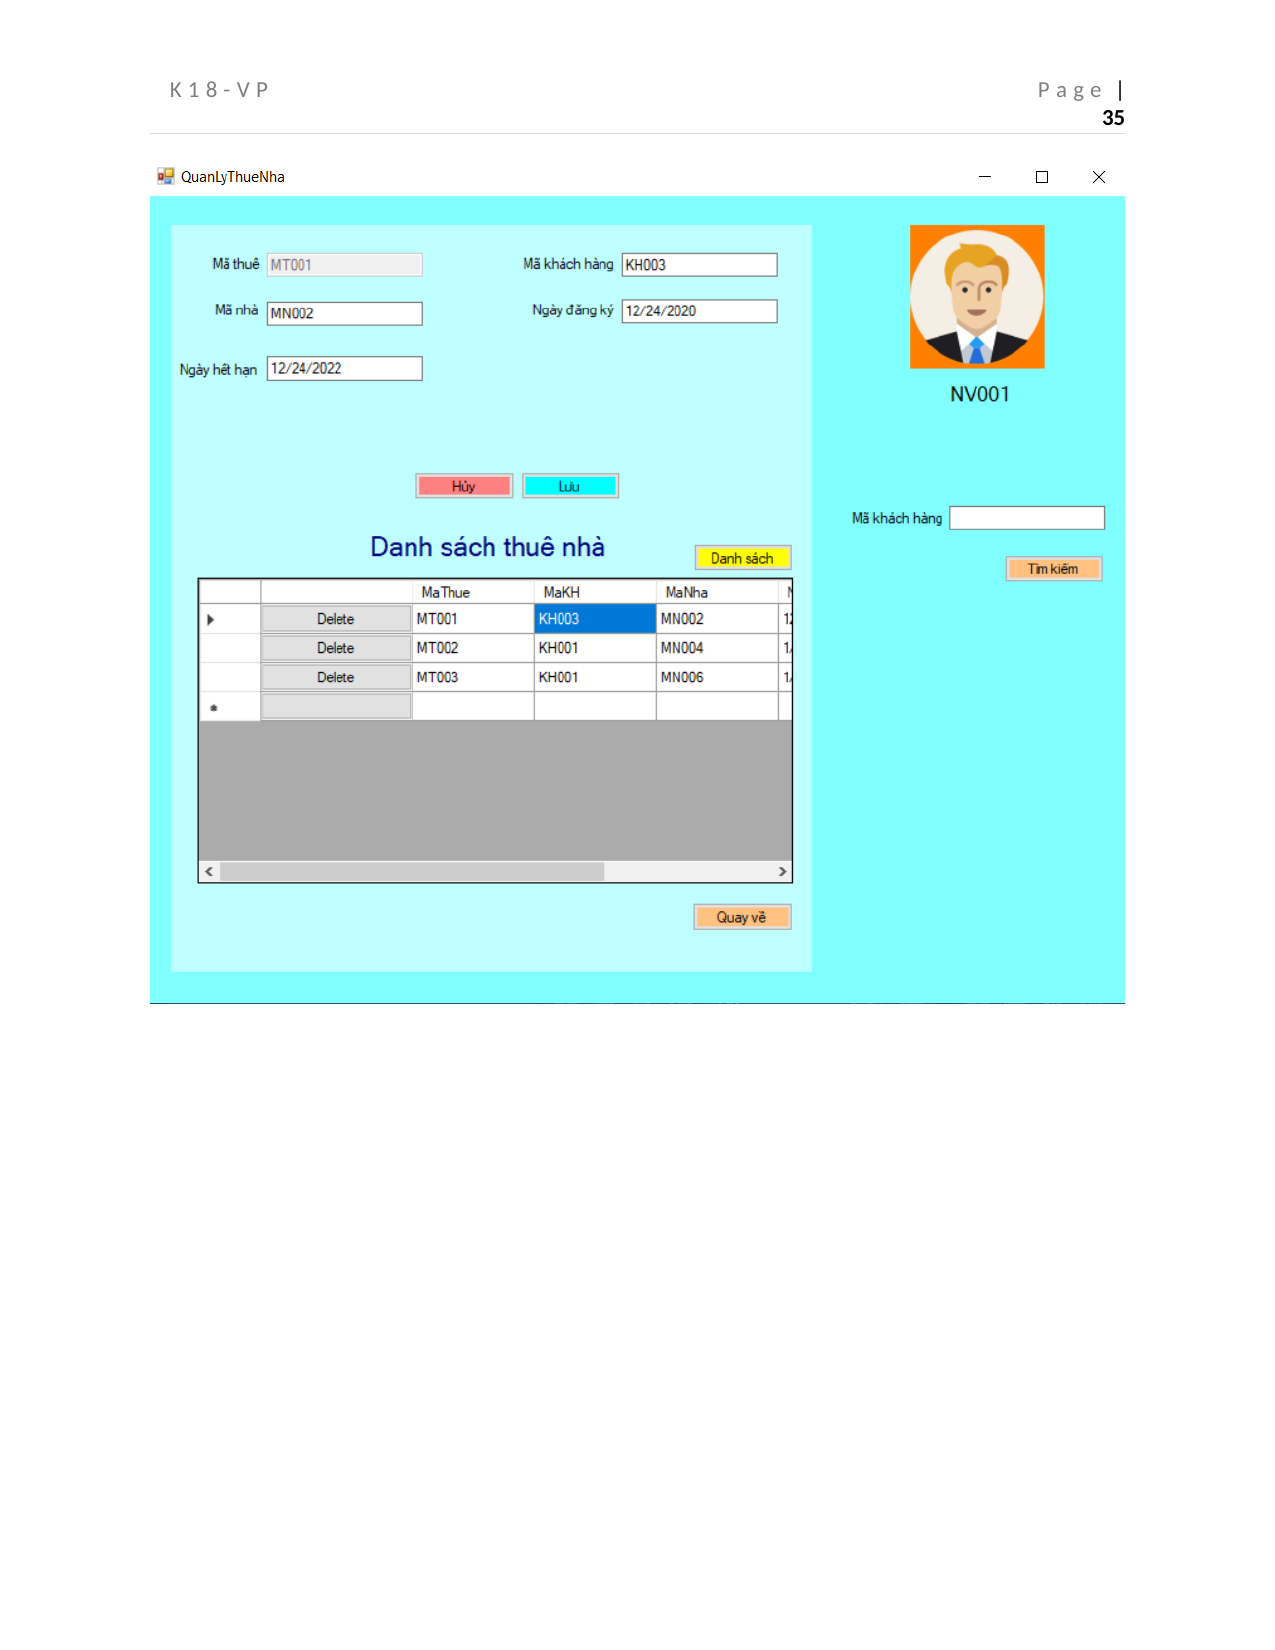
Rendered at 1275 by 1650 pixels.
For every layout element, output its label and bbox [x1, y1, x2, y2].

picture [150, 162, 1125, 1004]
